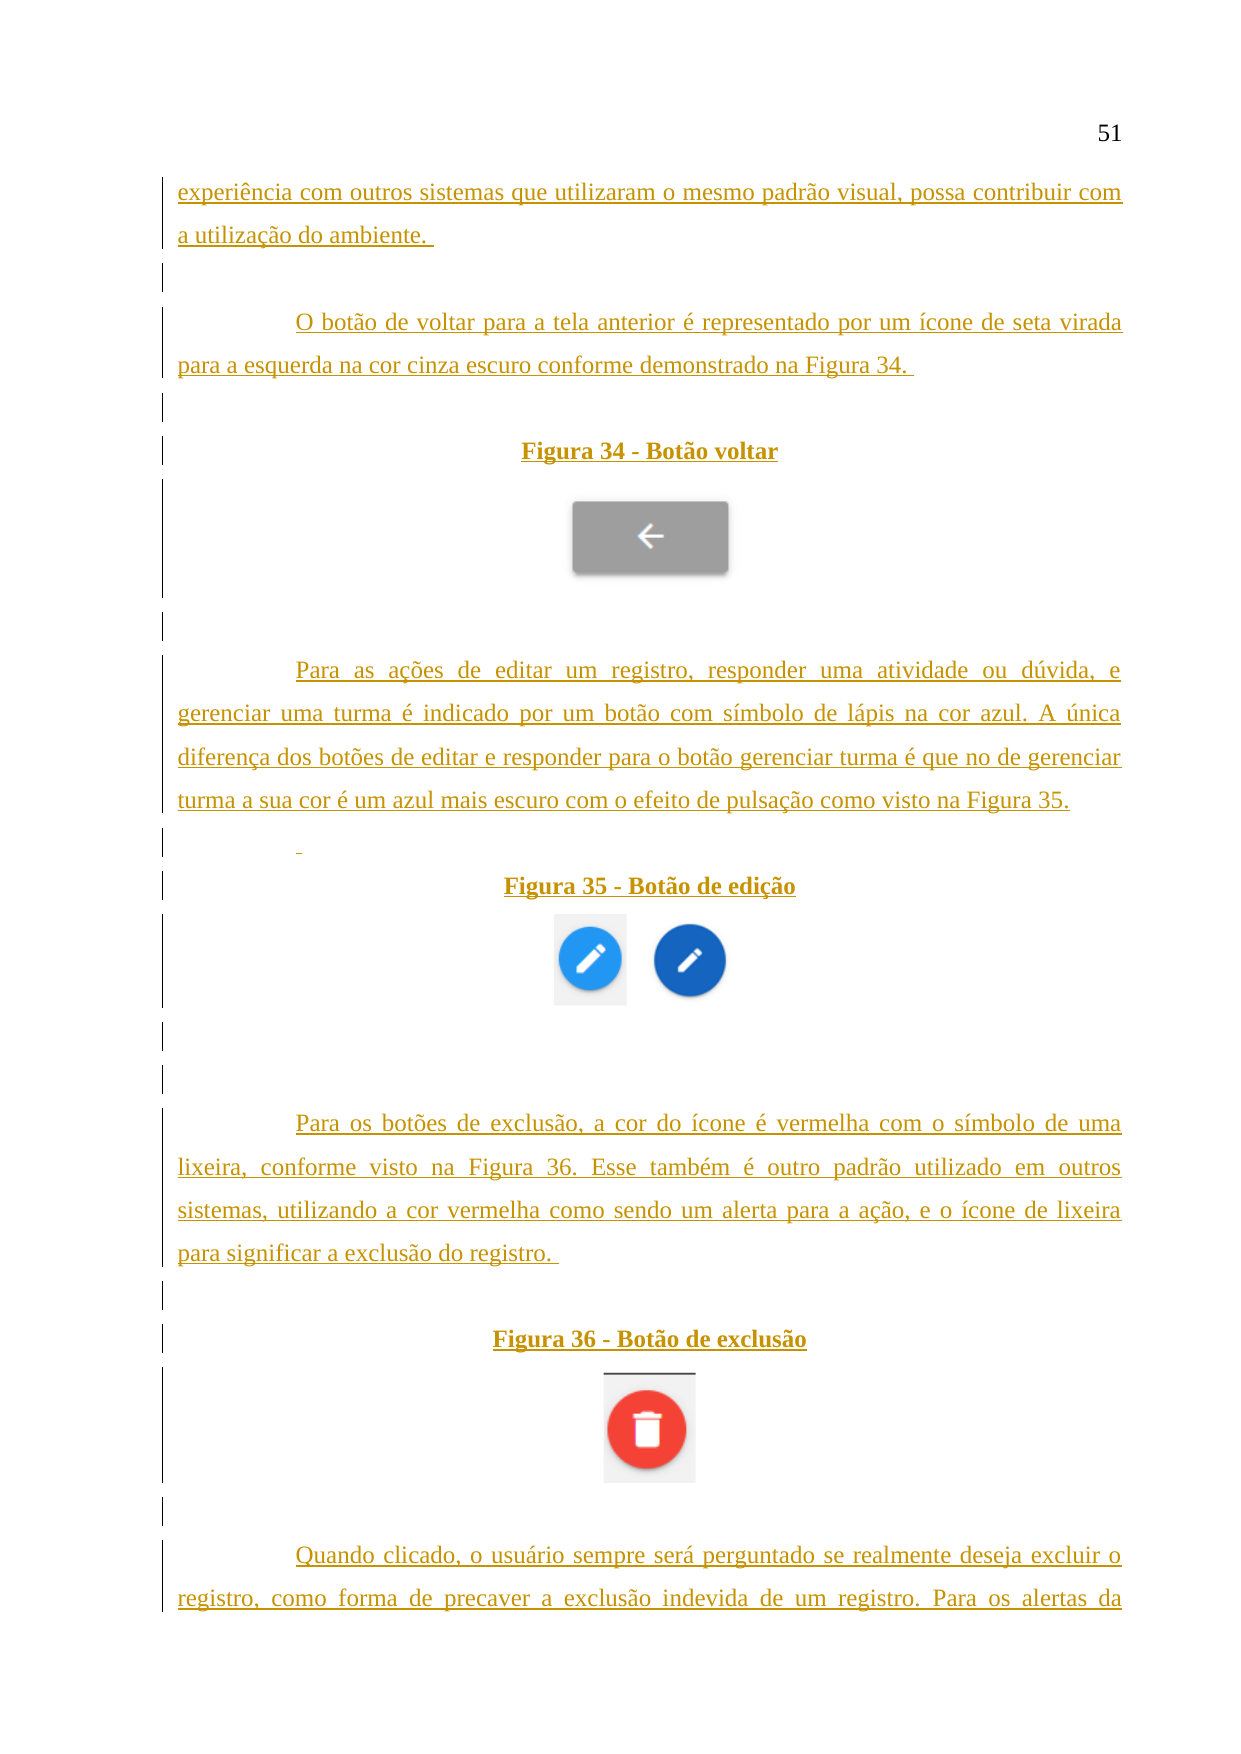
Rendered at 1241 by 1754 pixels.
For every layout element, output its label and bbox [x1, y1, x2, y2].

picture [603, 1367, 696, 1483]
picture [554, 914, 746, 1008]
picture [554, 479, 746, 598]
